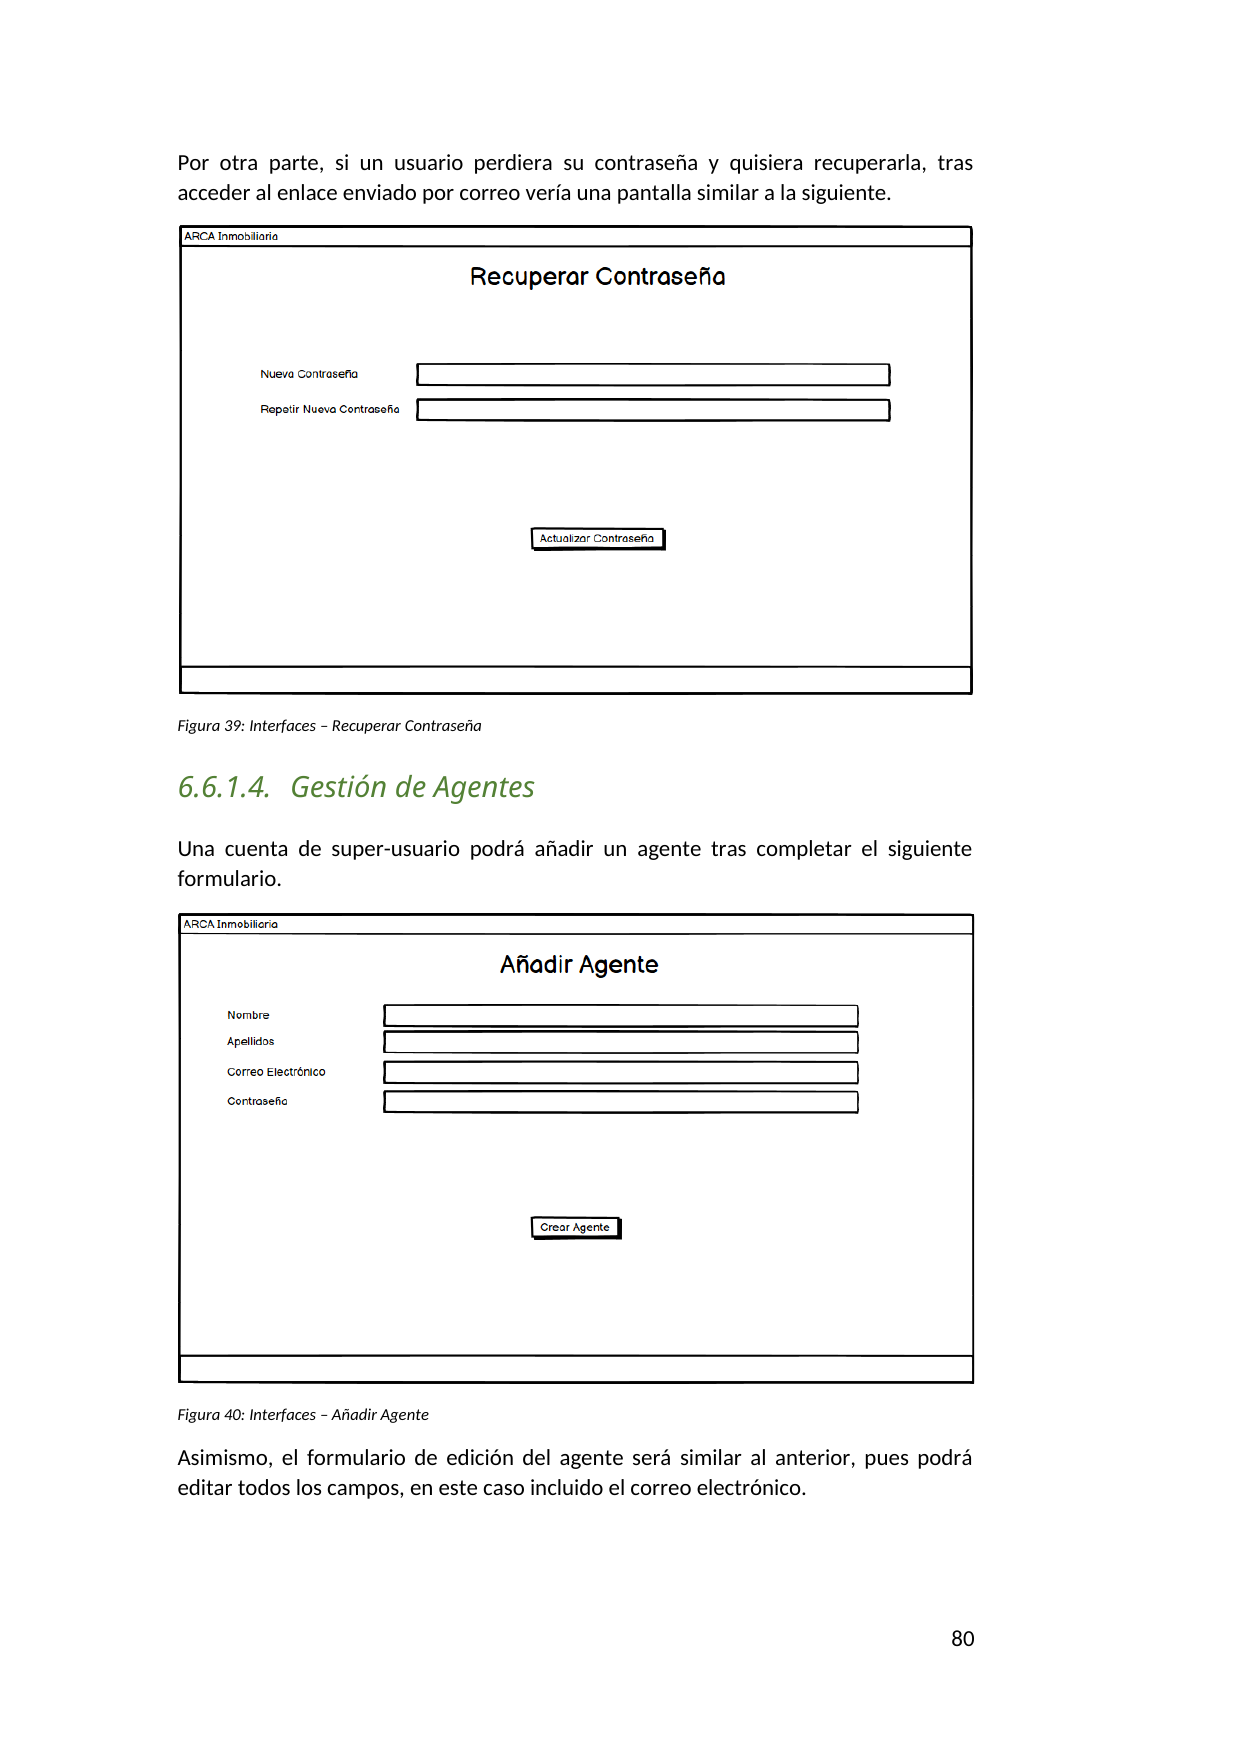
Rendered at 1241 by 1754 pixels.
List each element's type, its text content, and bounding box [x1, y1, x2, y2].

text Por otra parte, si un usuario perdiera su contraseña y quisiera recuperarla, tras acceder al enlace enviado por correo vería una pantalla similar a la siguiente. [177, 148, 974, 206]
text Asimismo, el formulario de edición del agente será similar al anterior, pues podrá editar todos los campos, en este caso incluido el correo electrónico. [177, 1443, 974, 1501]
picture [177, 911, 975, 1386]
text Una cuenta de super-usuario podrá añadir un agente tras completar el siguiente formulario. [177, 834, 974, 892]
picture [177, 224, 975, 697]
text Figura 40: Interfaces – Añadir Agente [177, 1405, 974, 1425]
text Figura 39: Interfaces – Recuperar Contraseña [177, 715, 974, 735]
subtitle Gestión de Agentes [177, 766, 974, 806]
